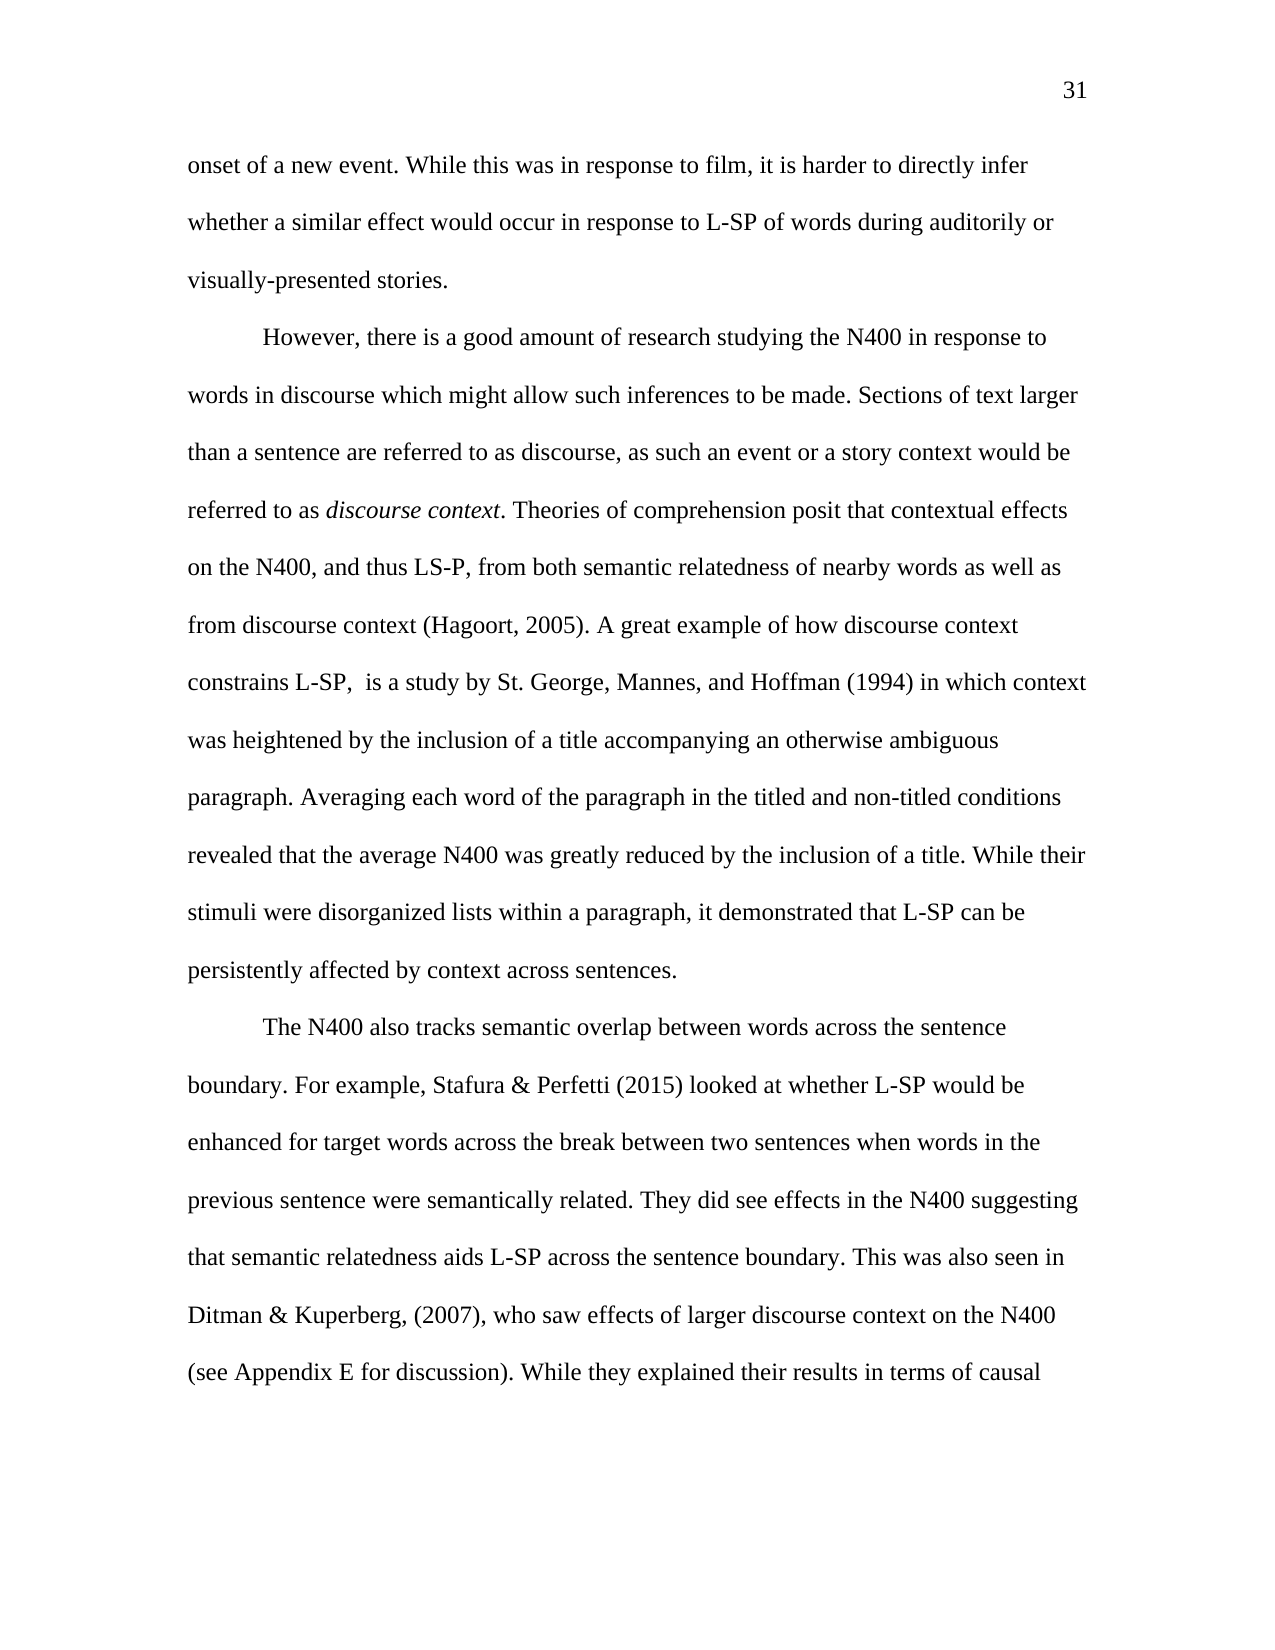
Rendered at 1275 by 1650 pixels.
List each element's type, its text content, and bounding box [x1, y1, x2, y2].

text However, there is a good amount of research studying the N400 in response to words in discourse which might allow such inferences to be made. Sections of text larger than a sentence are referred to as discourse, as such an event or a story context would be referred to as discourse context. Theories of comprehension posit that contextual effects on the N400, and thus LS-P, from both semantic relatedness of nearby words as well as from discourse context (Hagoort, 2005). A great example of how discourse context constrains L-SP, is a study by St. George, Mannes, and Hoffman (1994) in which context was heightened by the inclusion of a title accompanying an otherwise ambiguous paragraph. Averaging each word of the paragraph in the titled and non-titled conditions revealed that the average N400 was greatly reduced by the inclusion of a title. While their stimuli were disorganized lists within a paragraph, it demonstrated that L-SP can be persistently affected by context across sentences. [187, 322, 1087, 984]
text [187, 1012, 1087, 1386]
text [187, 150, 1087, 294]
